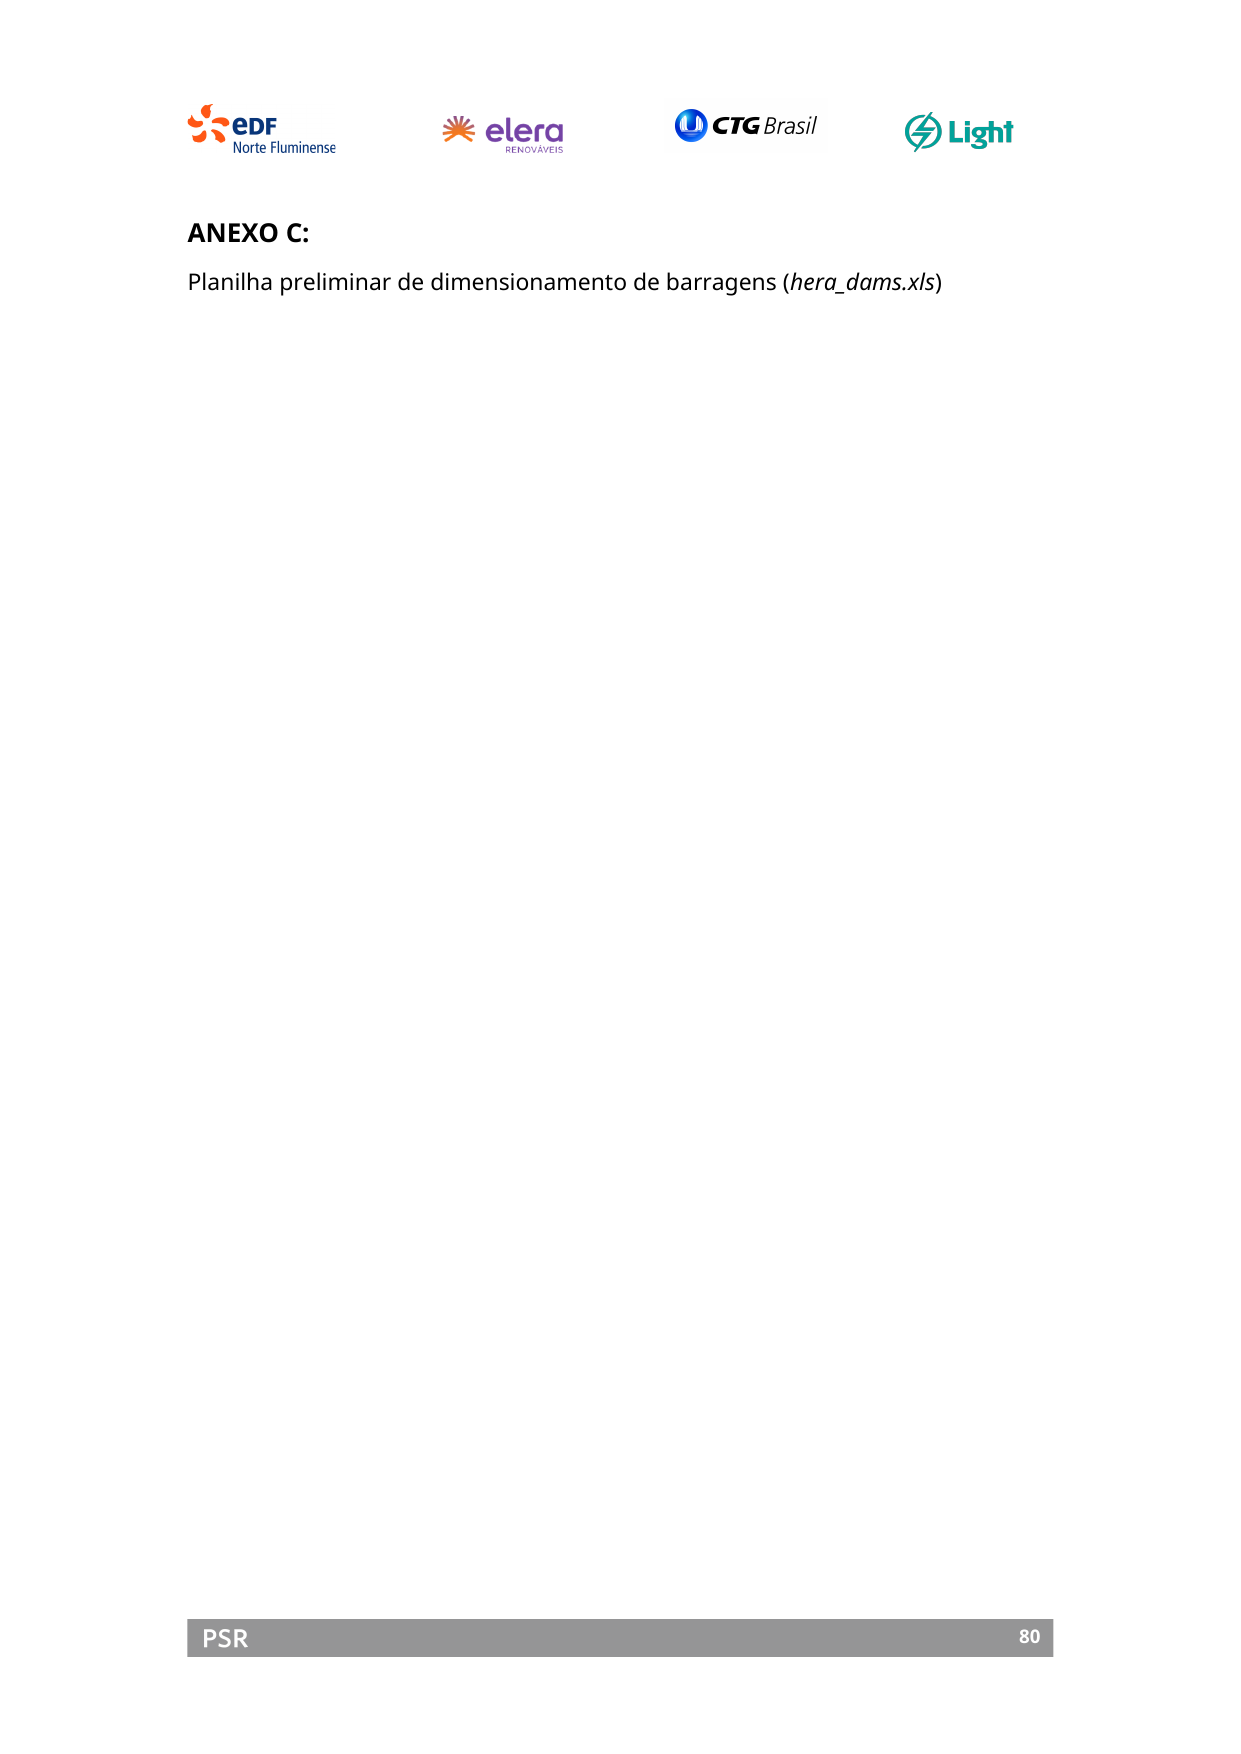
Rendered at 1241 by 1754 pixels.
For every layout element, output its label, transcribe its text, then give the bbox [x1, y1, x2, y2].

picture [442, 116, 563, 153]
picture [664, 98, 828, 153]
text Planilha preliminar de dimensionamento de barragens (hera_dams.xls) [187, 266, 1053, 297]
picture [201, 1628, 250, 1649]
picture [187, 104, 336, 153]
text ANEXO C: [187, 215, 1053, 251]
picture [905, 112, 1014, 153]
